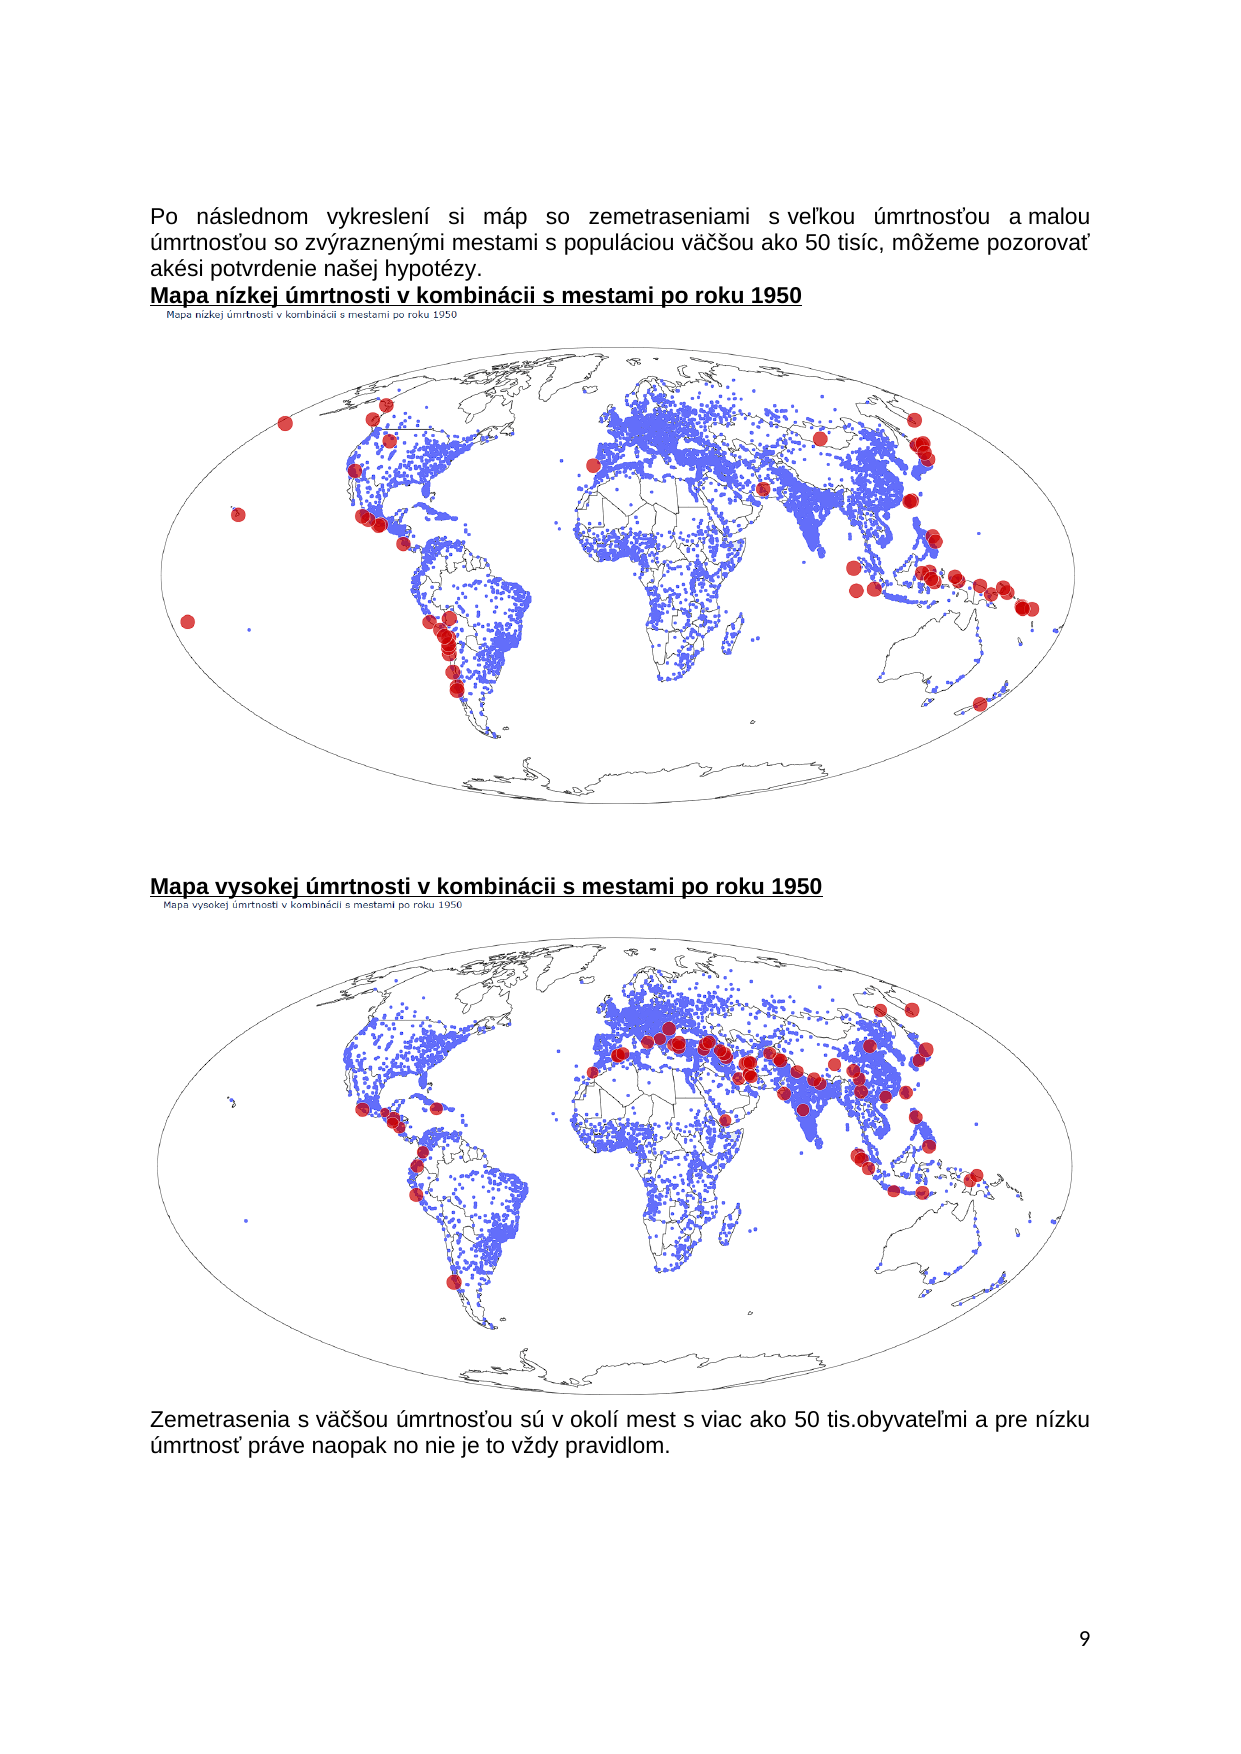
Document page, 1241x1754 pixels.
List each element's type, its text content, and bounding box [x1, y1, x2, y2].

text Mapa vysokej úmrtnosti v kombinácii s mestami po roku 1950 [150, 873, 1090, 899]
picture [150, 899, 1091, 1406]
text Mapa nízkej úmrtnosti v kombinácii s mestami po roku 1950 [150, 282, 1090, 308]
text Po následnom vykreslení si máp so zemetraseniami s veľkou úmrtnosťou a malou úmrtnosťou so zvýraznenými mestami s populáciou väčšou ako 50 tisíc, môžeme pozorovať akési potvrdenie našej hypotézy. [150, 203, 1090, 282]
text Zemetrasenia s väčšou úmrtnosťou sú v okolí mest s viac ako 50 tis.obyvateľmi a pre nízku úmrtnosť práve naopak no nie je to vždy pravidlom. [150, 1406, 1090, 1459]
picture [150, 308, 1091, 821]
